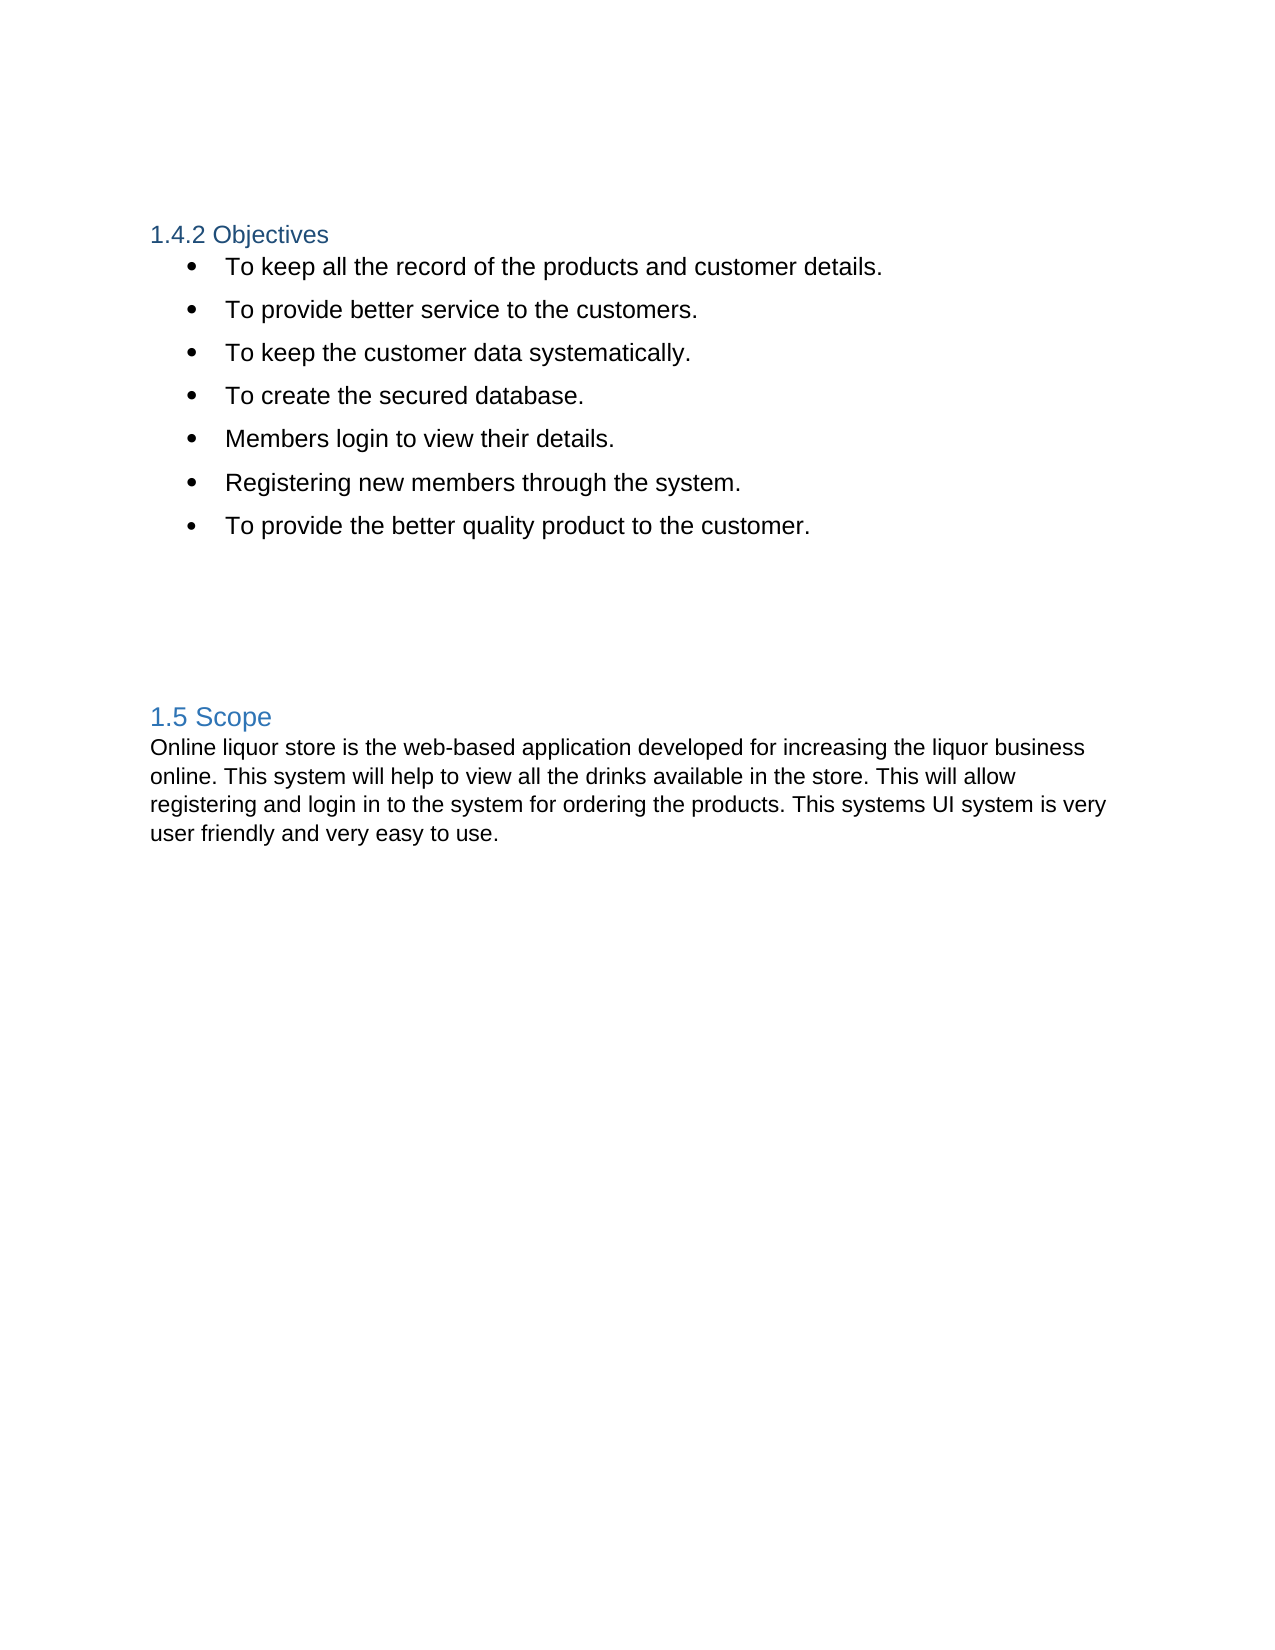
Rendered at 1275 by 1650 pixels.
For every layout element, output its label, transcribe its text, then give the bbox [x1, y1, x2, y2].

list Registering new members through the system. [187, 468, 1125, 496]
list To provide better service to the customers. [187, 295, 1125, 323]
list To keep all the record of the products and customer details. [187, 251, 1125, 280]
list To keep the customer data systematically. [187, 338, 1125, 367]
list Members login to view their details. [187, 424, 1125, 453]
subtitle 1.5 Scope [150, 701, 1125, 732]
list To create the secured database. [187, 381, 1125, 410]
text Online liquor store is the web-based application developed for increasing the liquor business online. This system will help to view all the drinks available in the store. This will allow registering and login in to the system for ordering the products. This systems UI system is very user friendly and very easy to use. [150, 734, 1125, 846]
list To provide the better quality product to the customer. [187, 511, 1125, 539]
subtitle 1.4.2 Objectives [150, 220, 1125, 249]
